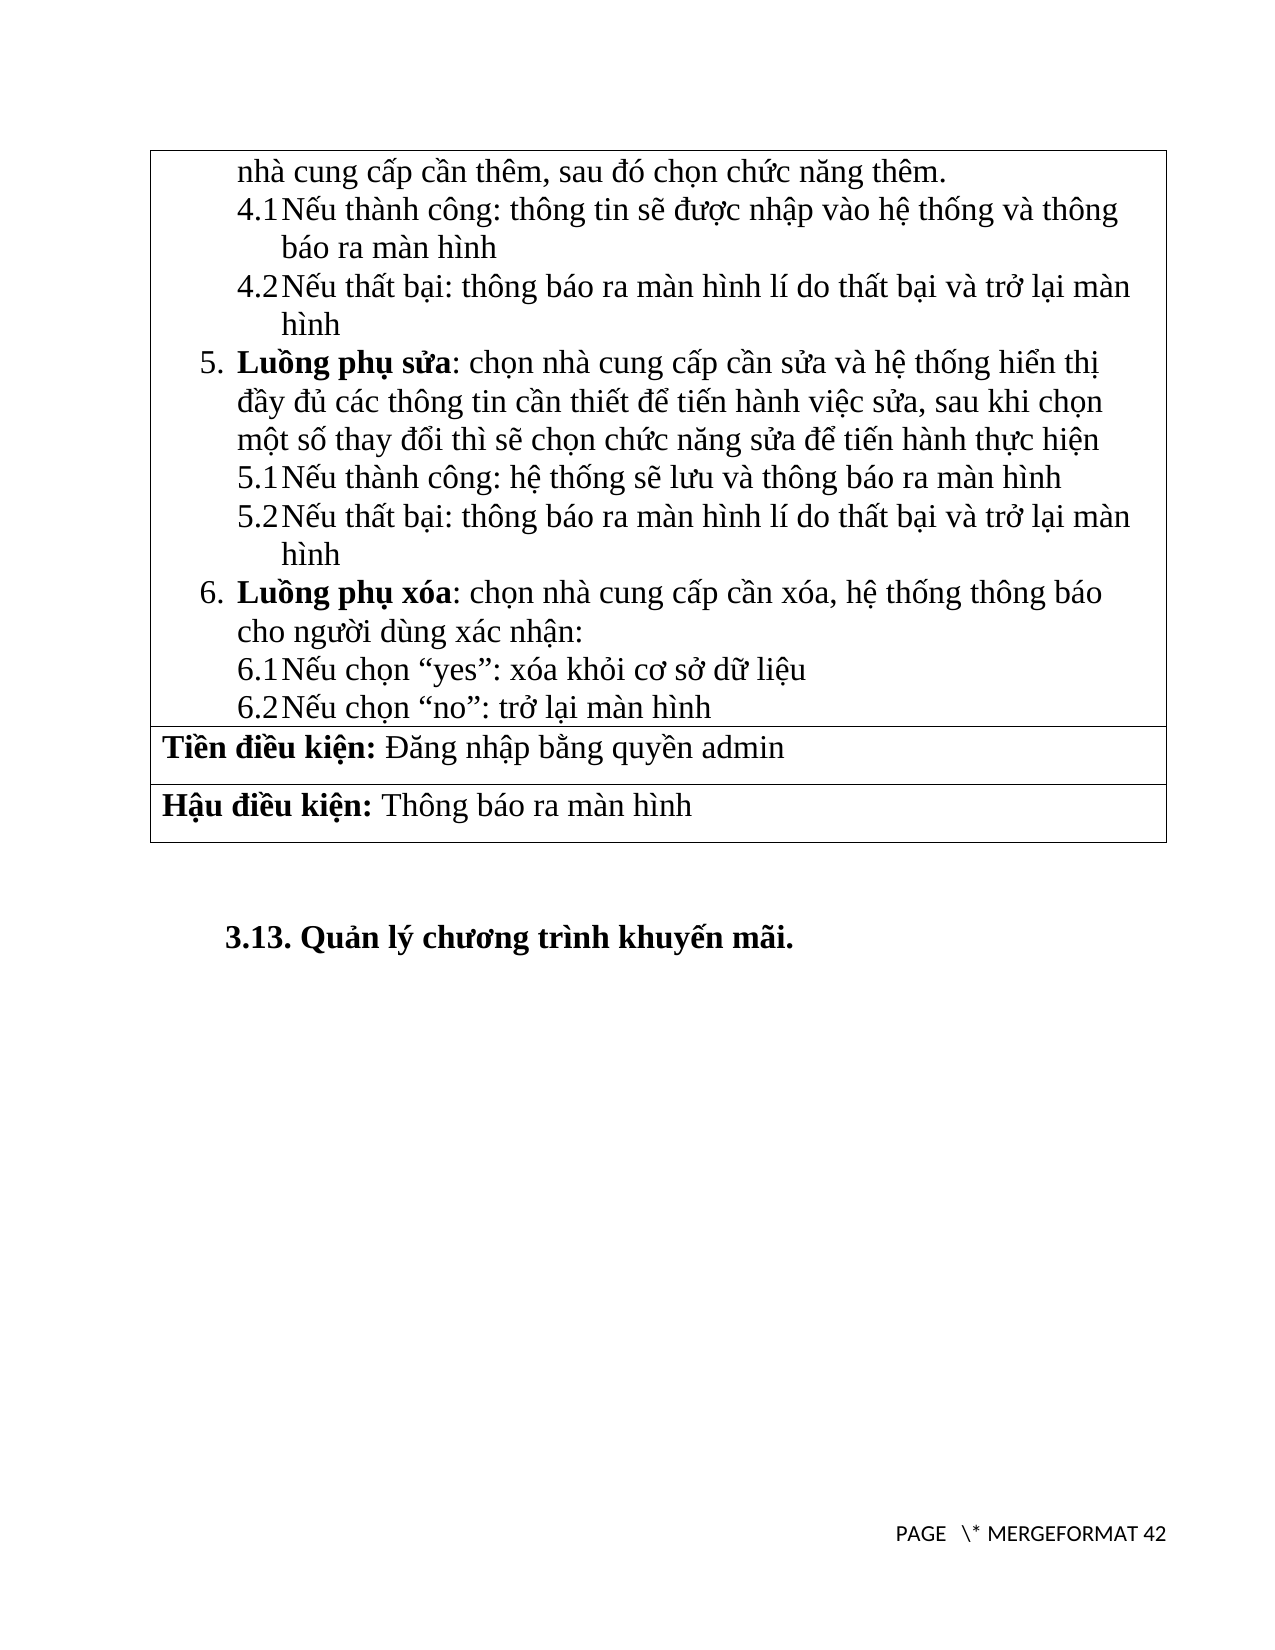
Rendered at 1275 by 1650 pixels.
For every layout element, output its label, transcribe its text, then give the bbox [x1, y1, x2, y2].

table_cell Tiền điều kiện: Đăng nhập bằng quyền admin [151, 727, 1166, 784]
list Quản lý chương trình khuyến mãi. [225, 917, 1167, 956]
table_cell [151, 151, 1166, 726]
table_cell Hậu điều kiện: Thông báo ra màn hình [151, 785, 1166, 842]
